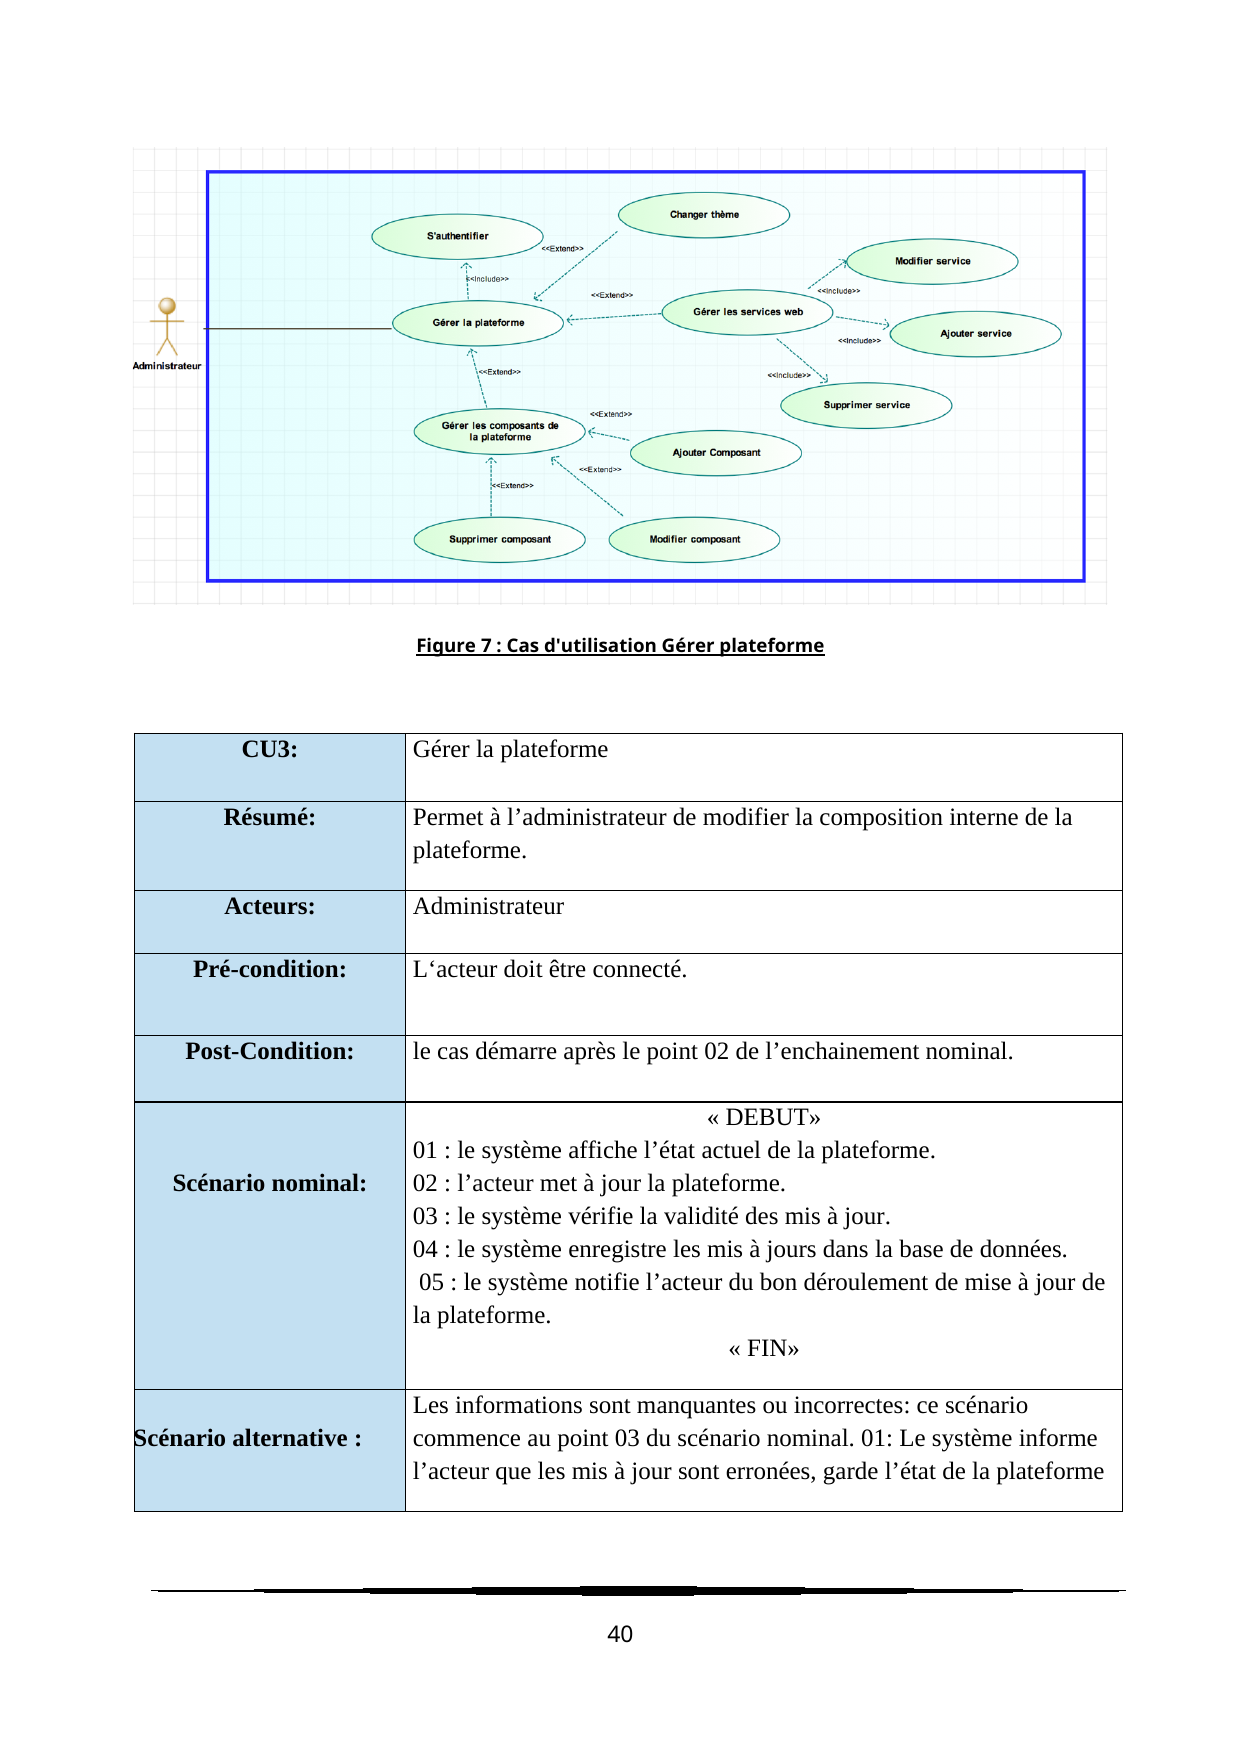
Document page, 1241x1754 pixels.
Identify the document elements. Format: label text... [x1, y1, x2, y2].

table_cell le cas démarre après le point 02 de l’enchainement nominal. [406, 1036, 1122, 1101]
table_cell Scénario nominal: [135, 1103, 405, 1389]
table_header CU3: [135, 734, 405, 801]
picture [132, 147, 1108, 605]
table_cell L‘acteur doit être connecté. [406, 954, 1122, 1035]
table_cell Permet à l’administrateur de modifier la composition interne de la plateforme. [406, 802, 1122, 890]
table_cell Pré-condition: [135, 954, 405, 1035]
table_cell Post-Condition: [135, 1036, 405, 1101]
table_cell Scénario alternative : [135, 1390, 405, 1511]
table_cell Administrateur [406, 891, 1122, 953]
table_cell Acteurs: [135, 891, 405, 953]
table_cell Résumé: [135, 802, 405, 890]
table_cell Les informations sont manquantes ou incorrectes: ce scénario commence au point 03 du scénario nominal. 01: Le système informe l’acteur que les mis à jour sont erronées, garde l’état de la plateforme [406, 1390, 1122, 1511]
table_cell « DEBUT» 01 : le système affiche l’état actuel de la plateforme. 02 : l’acteur met à jour la plateforme. 03 : le système vérifie la validité des mis à jour. 04 : le système enregistre les mis à jours dans la base de données. 05 : le système notifie l’acteur du bon déroulement de mise à jour de la plateforme. « FIN» [406, 1103, 1122, 1389]
text Figure 7 : Cas d'utilisation Gérer plateforme [133, 632, 1107, 658]
table_header Gérer la plateforme [406, 734, 1122, 801]
